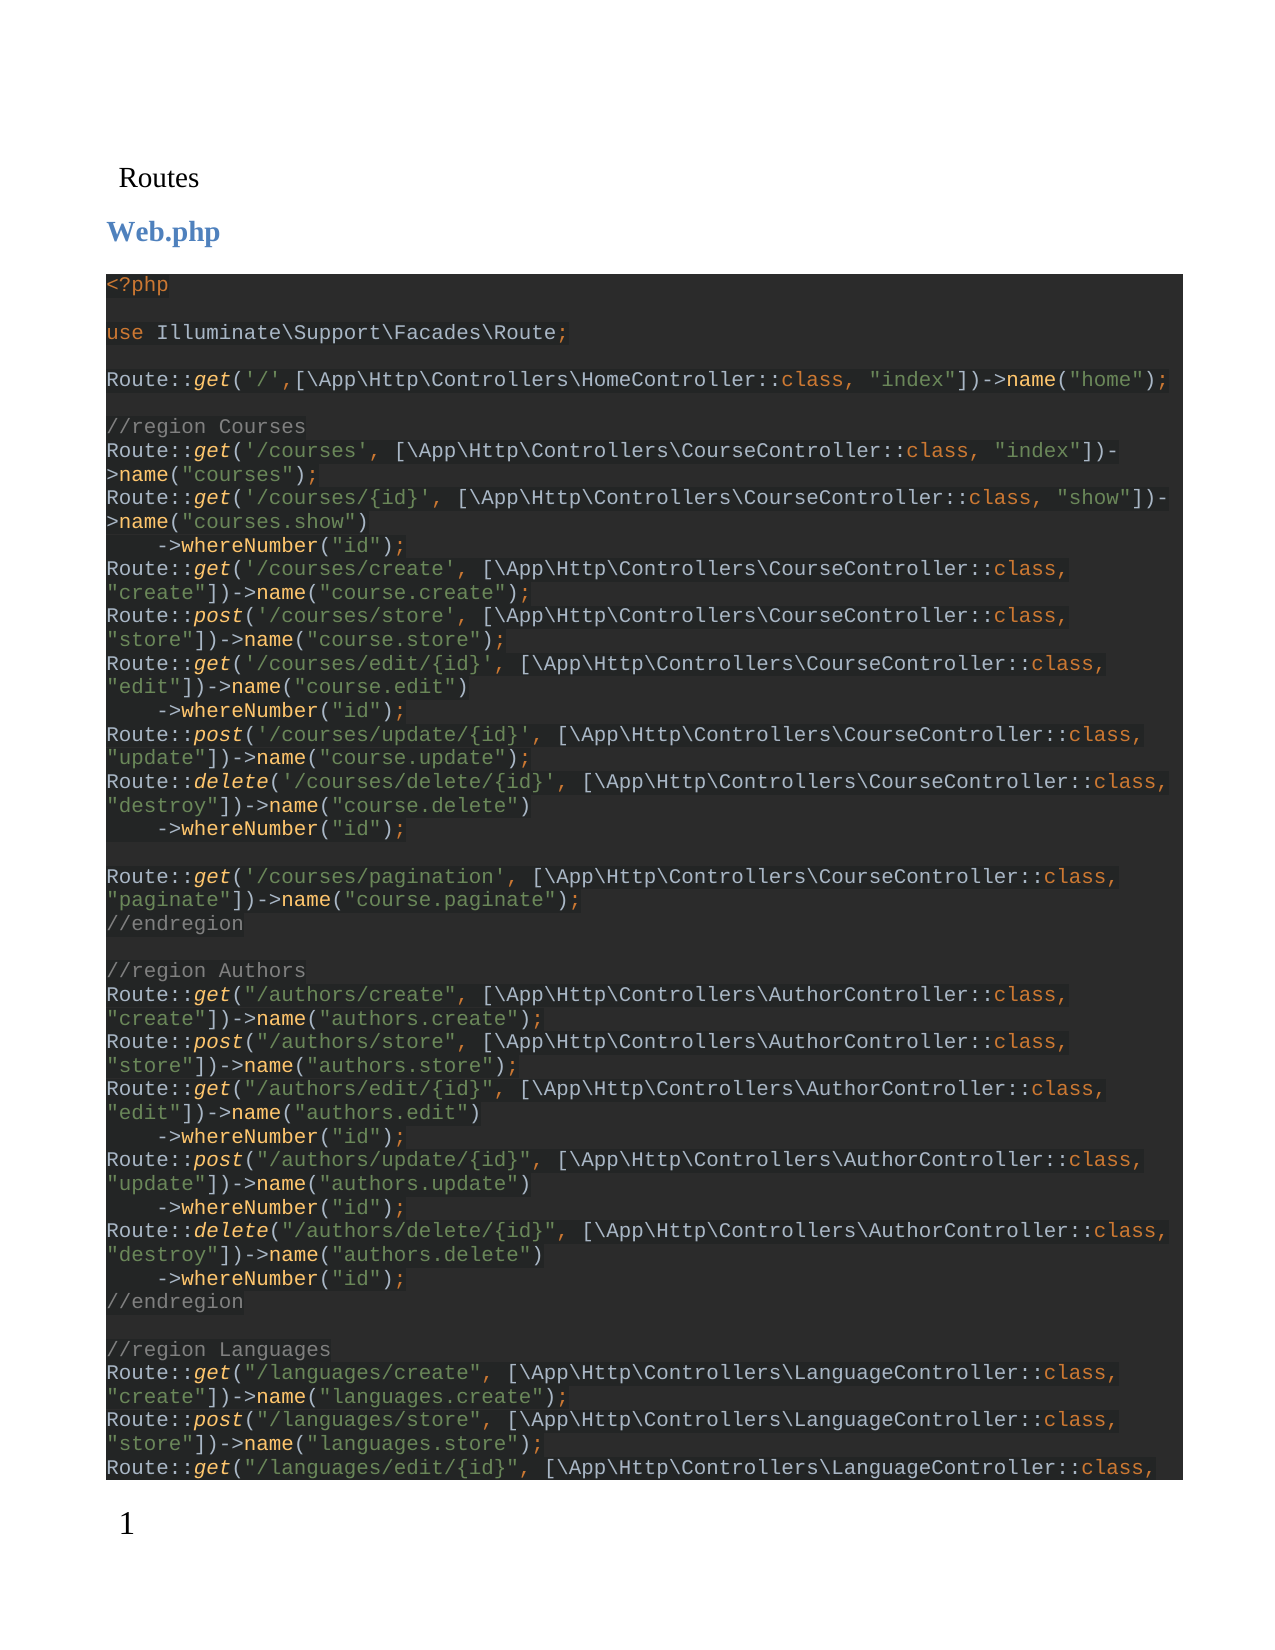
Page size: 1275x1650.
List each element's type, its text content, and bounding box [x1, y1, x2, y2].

subtitle Routes [118, 160, 582, 194]
subtitle Web.php [106, 214, 1183, 248]
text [106, 274, 1183, 1480]
